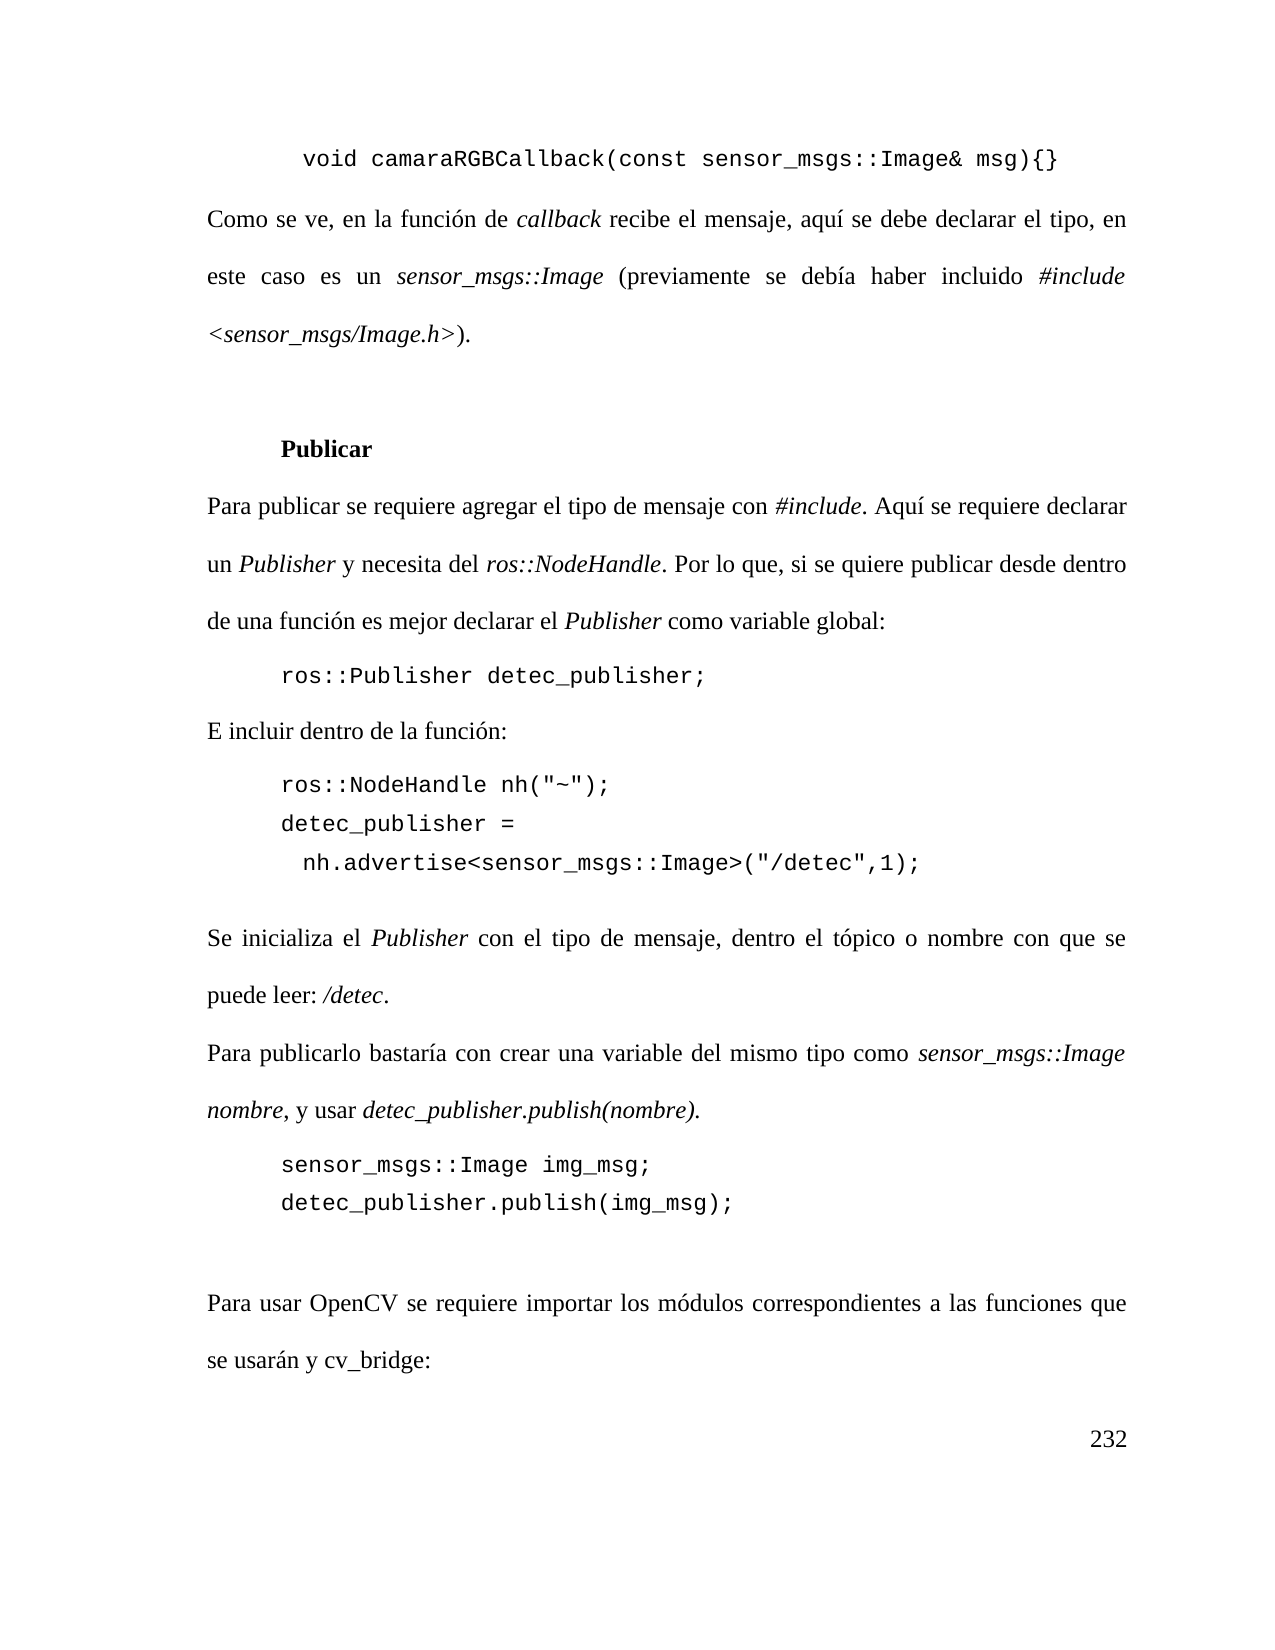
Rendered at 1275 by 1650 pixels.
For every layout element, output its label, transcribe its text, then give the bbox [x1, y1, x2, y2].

text ros::Publisher detec_publisher; [207, 664, 1127, 690]
text ros::NodeHandle nh("~"); [281, 773, 1127, 799]
text Publicar [207, 434, 1127, 463]
text Se inicializa el Publisher con el tipo de mensaje, dentro el tópico o nombre con que se puede leer: /detec. [207, 923, 1127, 1009]
text sensor_msgs::Image img_msg; [281, 1153, 1127, 1179]
text Para usar OpenCV se requiere importar los módulos correspondientes a las funciones que se usarán y cv_bridge: [207, 1288, 1127, 1374]
text void camaraRGBCallback(const sensor_msgs::Image& msg){} [207, 148, 1127, 174]
text Para publicarlo bastaría con crear una variable del mismo tipo como sensor_msgs::Image nombre, y usar detec_publisher.publish(nombre). [207, 1038, 1127, 1124]
text detec_publisher = [281, 812, 1127, 838]
text detec_publisher.publish(img_msg); [281, 1192, 1127, 1218]
text nh.advertise<sensor_msgs::Image>("/detec",1); [281, 851, 1127, 877]
text E incluir dentro de la función: [207, 716, 1127, 744]
text Como se ve, en la función de callback recibe el mensaje, aquí se debe declarar el tipo, en este caso es un sensor_msgs::Image (previamente se debía haber incluido #include <sensor_msgs/Image.h>). [207, 204, 1127, 348]
text Para publicar se requiere agregar el tipo de mensaje con #include. Aquí se requiere declarar un Publisher y necesita del ros::NodeHandle. Por lo que, si se quiere publicar desde dentro de una función es mejor declarar el Publisher como variable global: [207, 491, 1127, 635]
